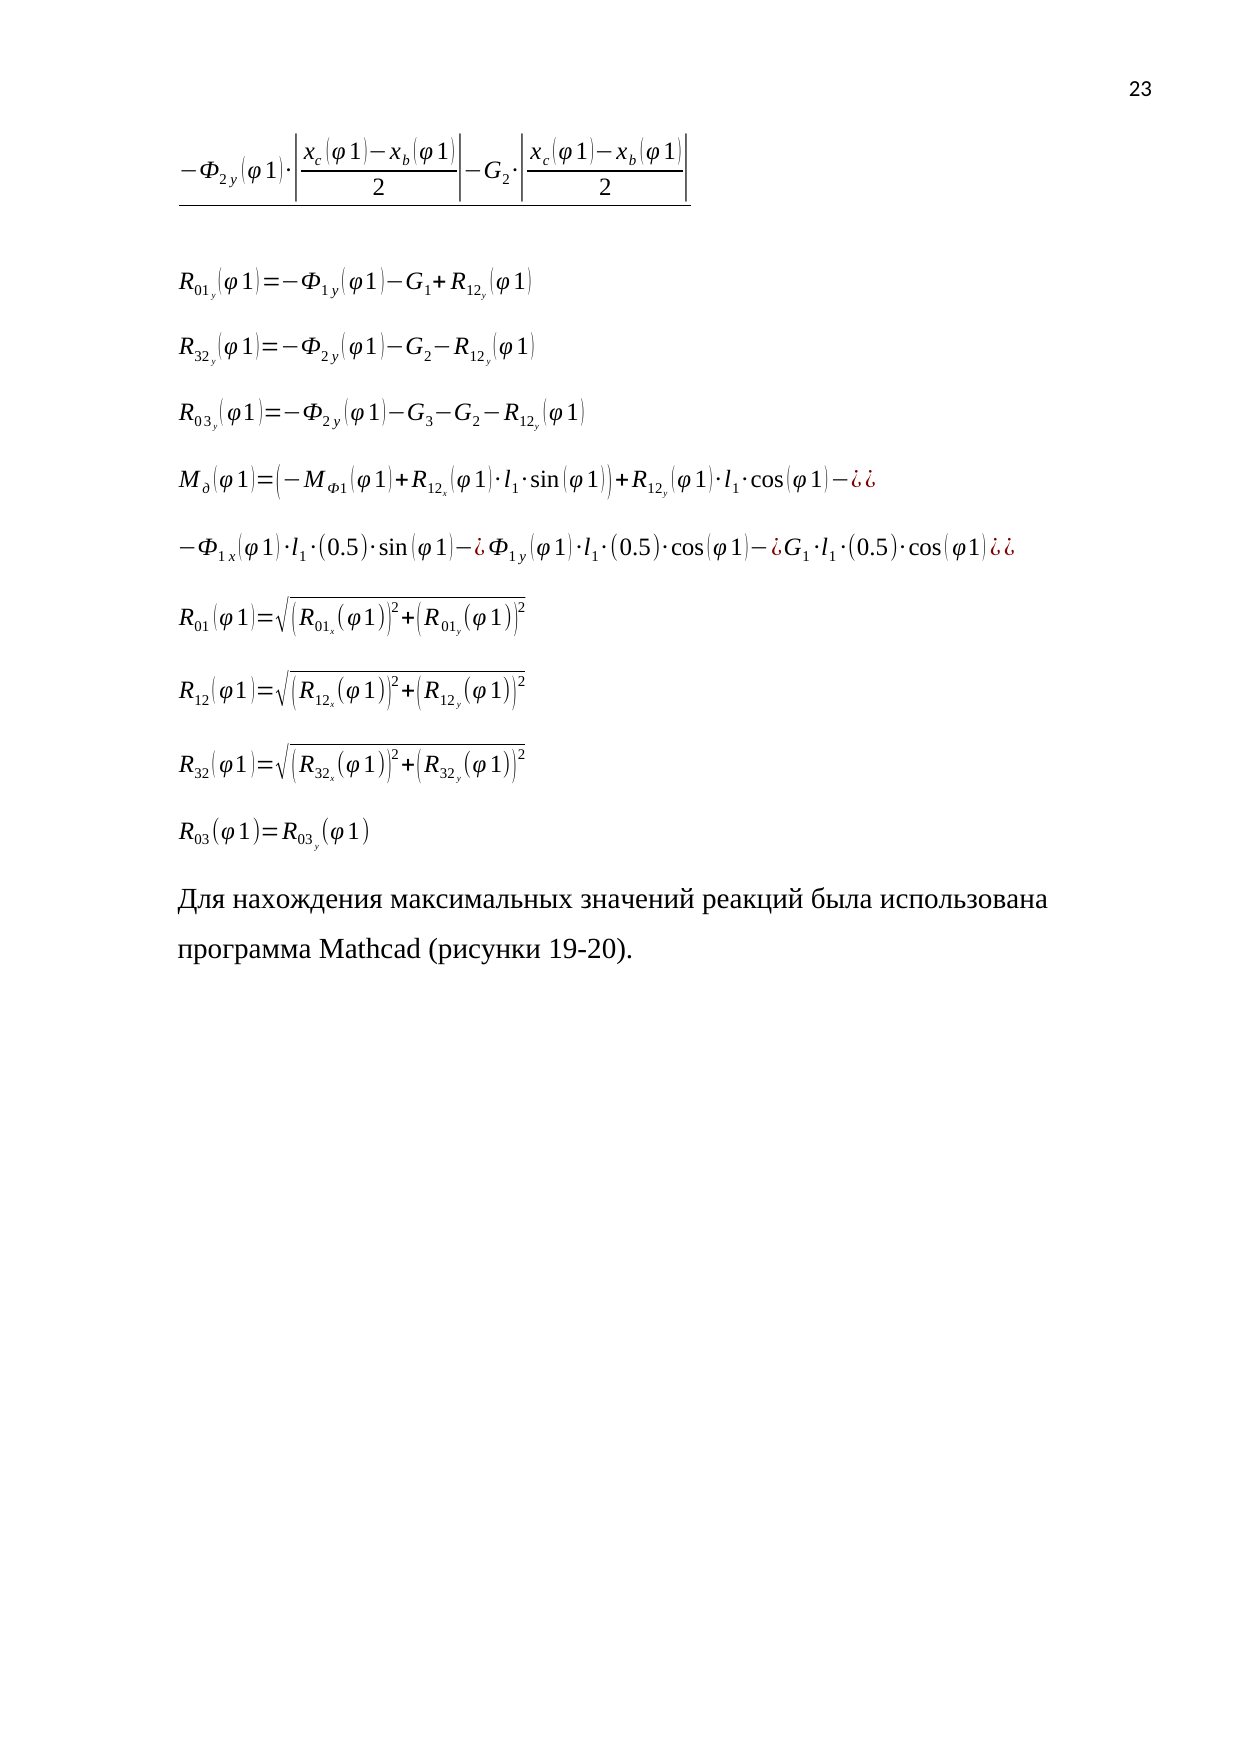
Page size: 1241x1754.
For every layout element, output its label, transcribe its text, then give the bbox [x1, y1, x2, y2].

text Для нахождения максимальных значений реакций была использована программа Mathcad (рисунки 19-20). [177, 881, 1152, 965]
